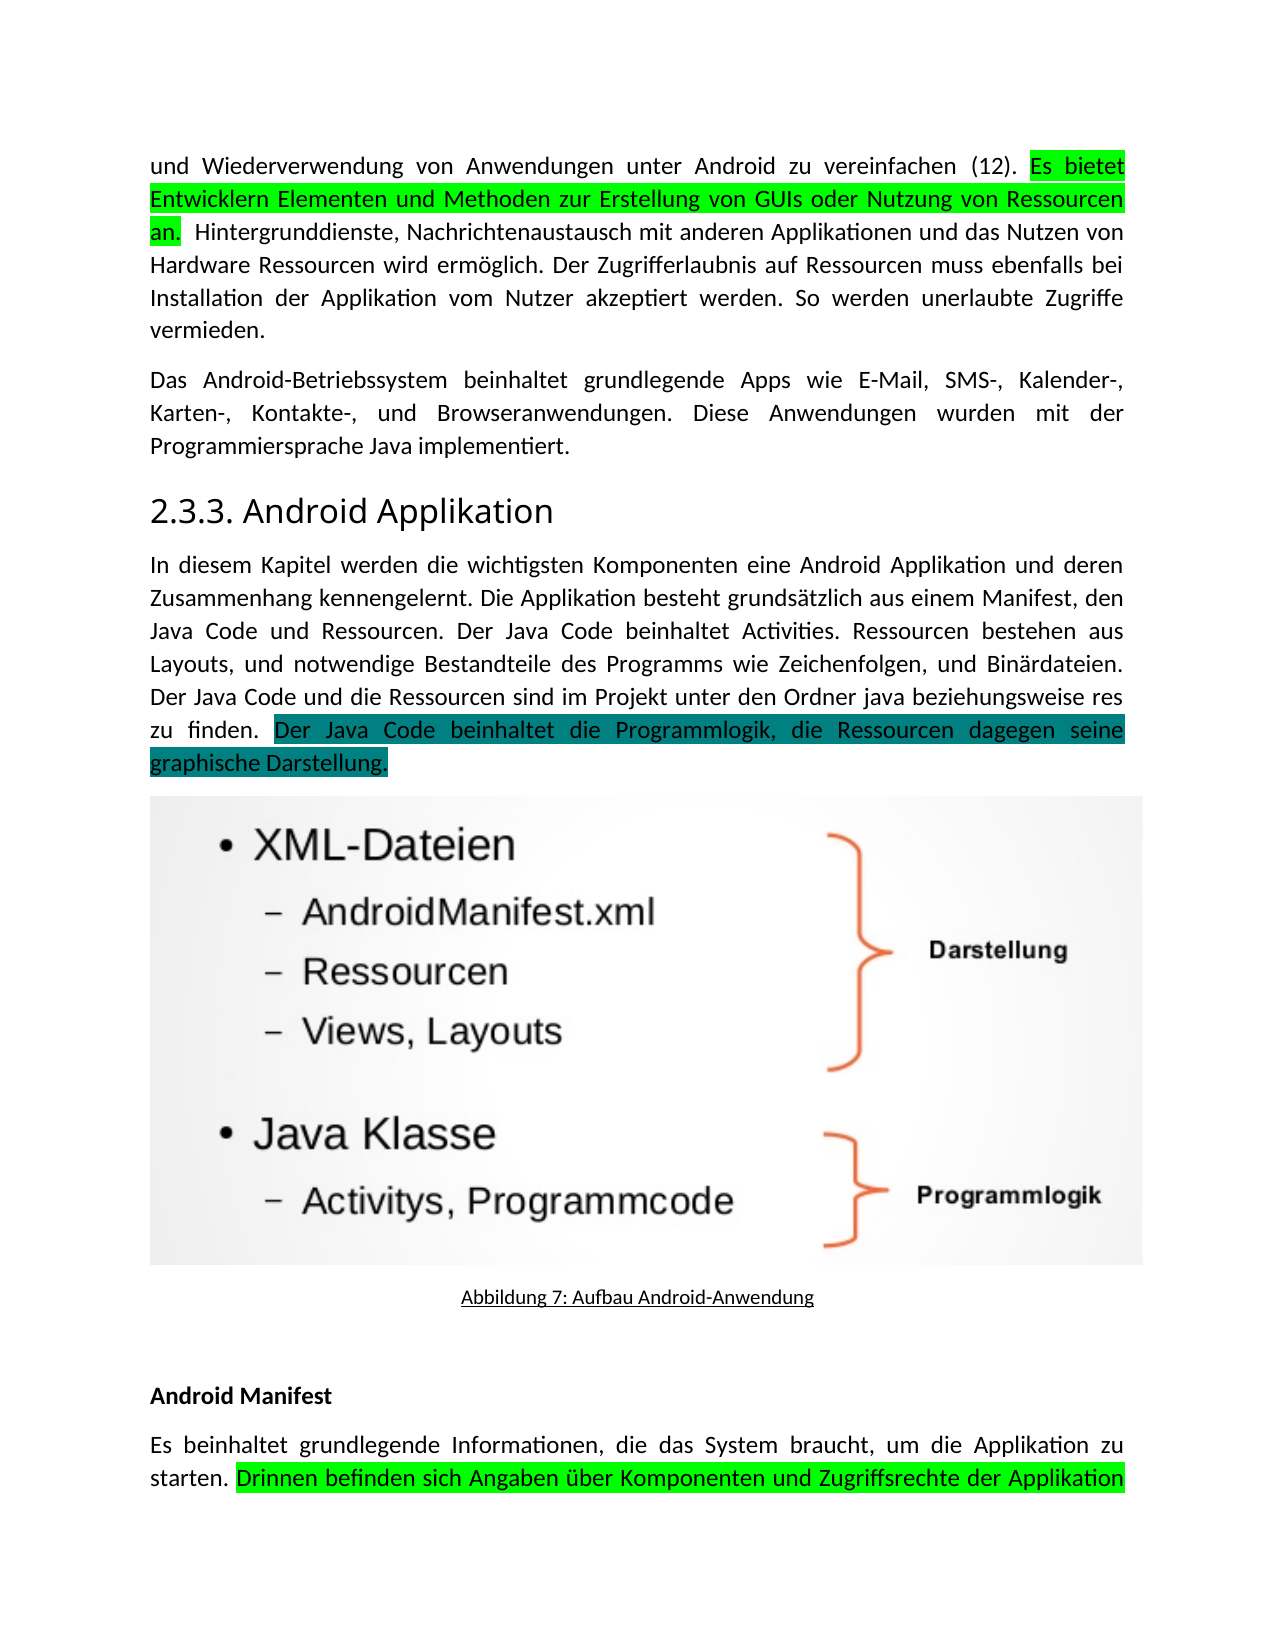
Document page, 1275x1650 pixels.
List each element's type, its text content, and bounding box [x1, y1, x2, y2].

picture [150, 796, 1143, 1265]
subtitle Android Applikation [150, 488, 1125, 533]
text In diesem Kapitel werden die wichtigsten Komponenten eine Android Applikation und deren Zusammenhang kennengelernt. Die Applikation besteht grundsätzlich aus einem Manifest, den Java Code und Ressourcen. Der Java Code beinhaltet Activities. Ressourcen bestehen aus Layouts, und notwendige Bestandteile des Programms wie Zeichenfolgen, und Binärdateien. Der Java Code und die Ressourcen sind im Projekt unter den Ordner java beziehungsweise res zu finden. Der Java Code beinhaltet die Programmlogik, die Ressourcen dagegen seine graphische Darstellung. [150, 549, 1125, 777]
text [150, 150, 1125, 183]
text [150, 1429, 1125, 1493]
text Android Manifest [150, 1380, 1125, 1410]
text Das Android-Betriebssystem beinhaltet grundlegende Apps wie E-Mail, SMS-, Kalender-, Karten-, Kontakte-, und Browseranwendungen. Diese Anwendungen wurden mit der Programmiersprache Java implementiert. [150, 364, 1125, 461]
